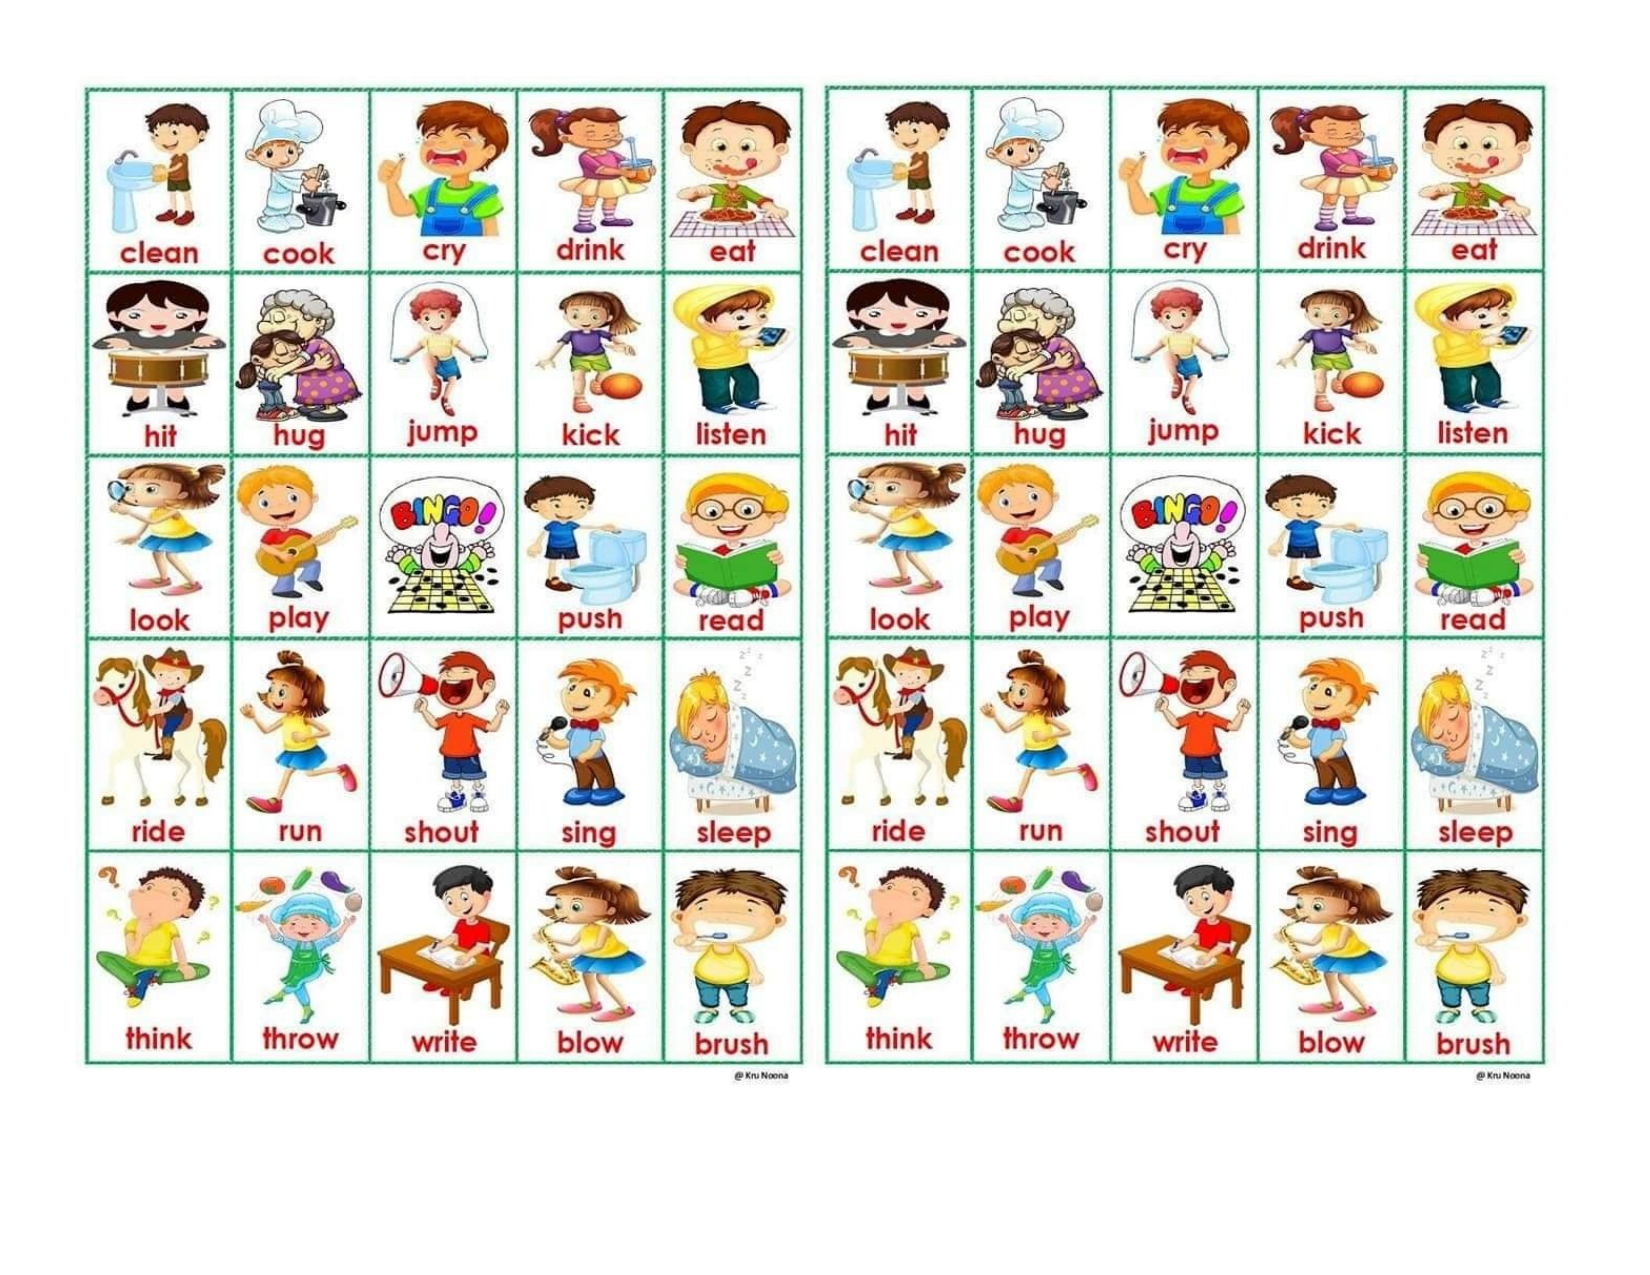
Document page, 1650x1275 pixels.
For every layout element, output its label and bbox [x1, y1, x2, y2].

picture [75, 75, 1558, 1085]
